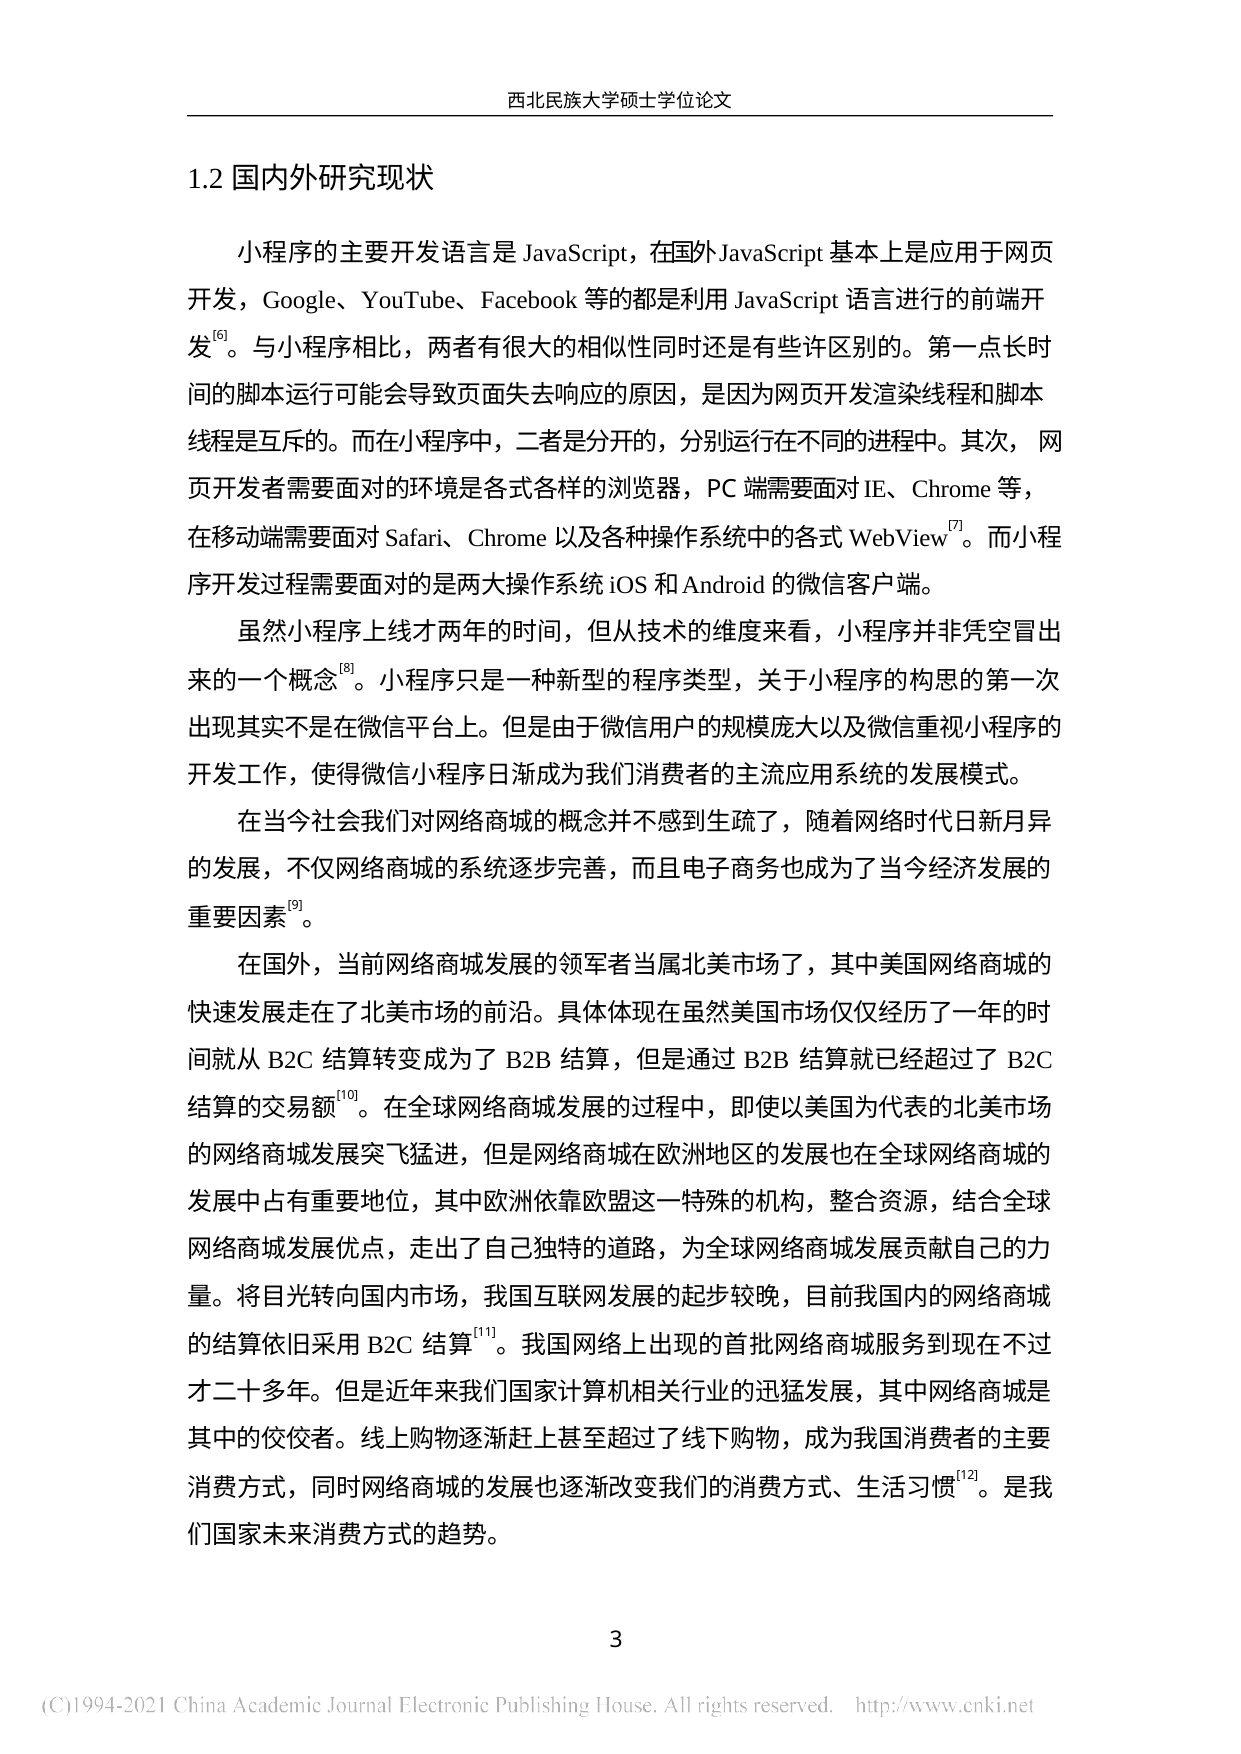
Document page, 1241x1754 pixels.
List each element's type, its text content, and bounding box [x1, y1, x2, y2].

picture [42, 1696, 832, 1717]
text 在当今社会我们对网络商城的概念并不感到生疏了，随着网络时代日新月异的发展，不仅网络商城的系统逐步完善，而且电子商务也成为了当今经济发展的重要因素[9]。 [187, 802, 1053, 934]
text 小程序的主要开发语言是JavaScript，在国外 JavaScript 基本上是应用于网页开发，Google、YouTube、Facebook 等的都是利用 JavaScript 语言进行的前端开发[6]。与小程序相比，两者有很大的相似性同时还是有些许区别的。第一点长时间的脚本运行可能会导致页面失去响应的原因，是因为网页开发渲染线程和脚本线程是互斥的。而在小程序中，二者是分开的，分别运行在不同的进程中。其次， 网页开发者需要面对的环境是各式各样的浏览器，PC 端需要面对 IE、Chrome 等， 在移动端需要面对 Safari、Chrome 以及各种操作系统中的各式 WebView[7]。而小程序开发过程需要面对的是两大操作系统 iOS 和 Android 的微信客户端。 [187, 232, 1066, 601]
picture [855, 1696, 1034, 1717]
text 在国外，当前网络商城发展的领军者当属北美市场了，其中美国网络商城的快速发展走在了北美市场的前沿。具体体现在虽然美国市场仅仅经历了一年的时间就从 B2C 结算转变成为了 B2B 结算，但是通过 B2B 结算就已经超过了 B2C 结算的交易额[10]。在全球网络商城发展的过程中，即使以美国为代表的北美市场的网络商城发展突飞猛进，但是网络商城在欧洲地区的发展也在全球网络商城的发展中占有重要地位，其中欧洲依靠欧盟这一特殊的机构，整合资源，结合全球网络商城发展优点，走出了自己独特的道路，为全球网络商城发展贡献自己的力量。将目光转向国内市场，我国互联网发展的起步较晚，目前我国内的网络商城的结算依旧采用 B2C 结算[11]。我国网络上出现的首批网络商城服务到现在不过才二十多年。但是近年来我们国家计算机相关行业的迅猛发展，其中网络商城是其中的佼佼者。线上购物逐渐赶上甚至超过了线下购物，成为我国消费者的主要消费方式，同时网络商城的发展也逐渐改变我们的消费方式、生活习惯[12]。是我们国家未来消费方式的趋势。 [187, 945, 1053, 1551]
text 虽然小程序上线才两年的时间，但从技术的维度来看，小程序并非凭空冒出来的一个概念[8]。小程序只是一种新型的程序类型，关于小程序的构思的第一次出现其实不是在微信平台上。但是由于微信用户的规模庞大以及微信重视小程序的开发工作，使得微信小程序日渐成为我们消费者的主流应用系统的发展模式。 [187, 612, 1062, 791]
subtitle 国内外研究现状 [187, 154, 1096, 196]
